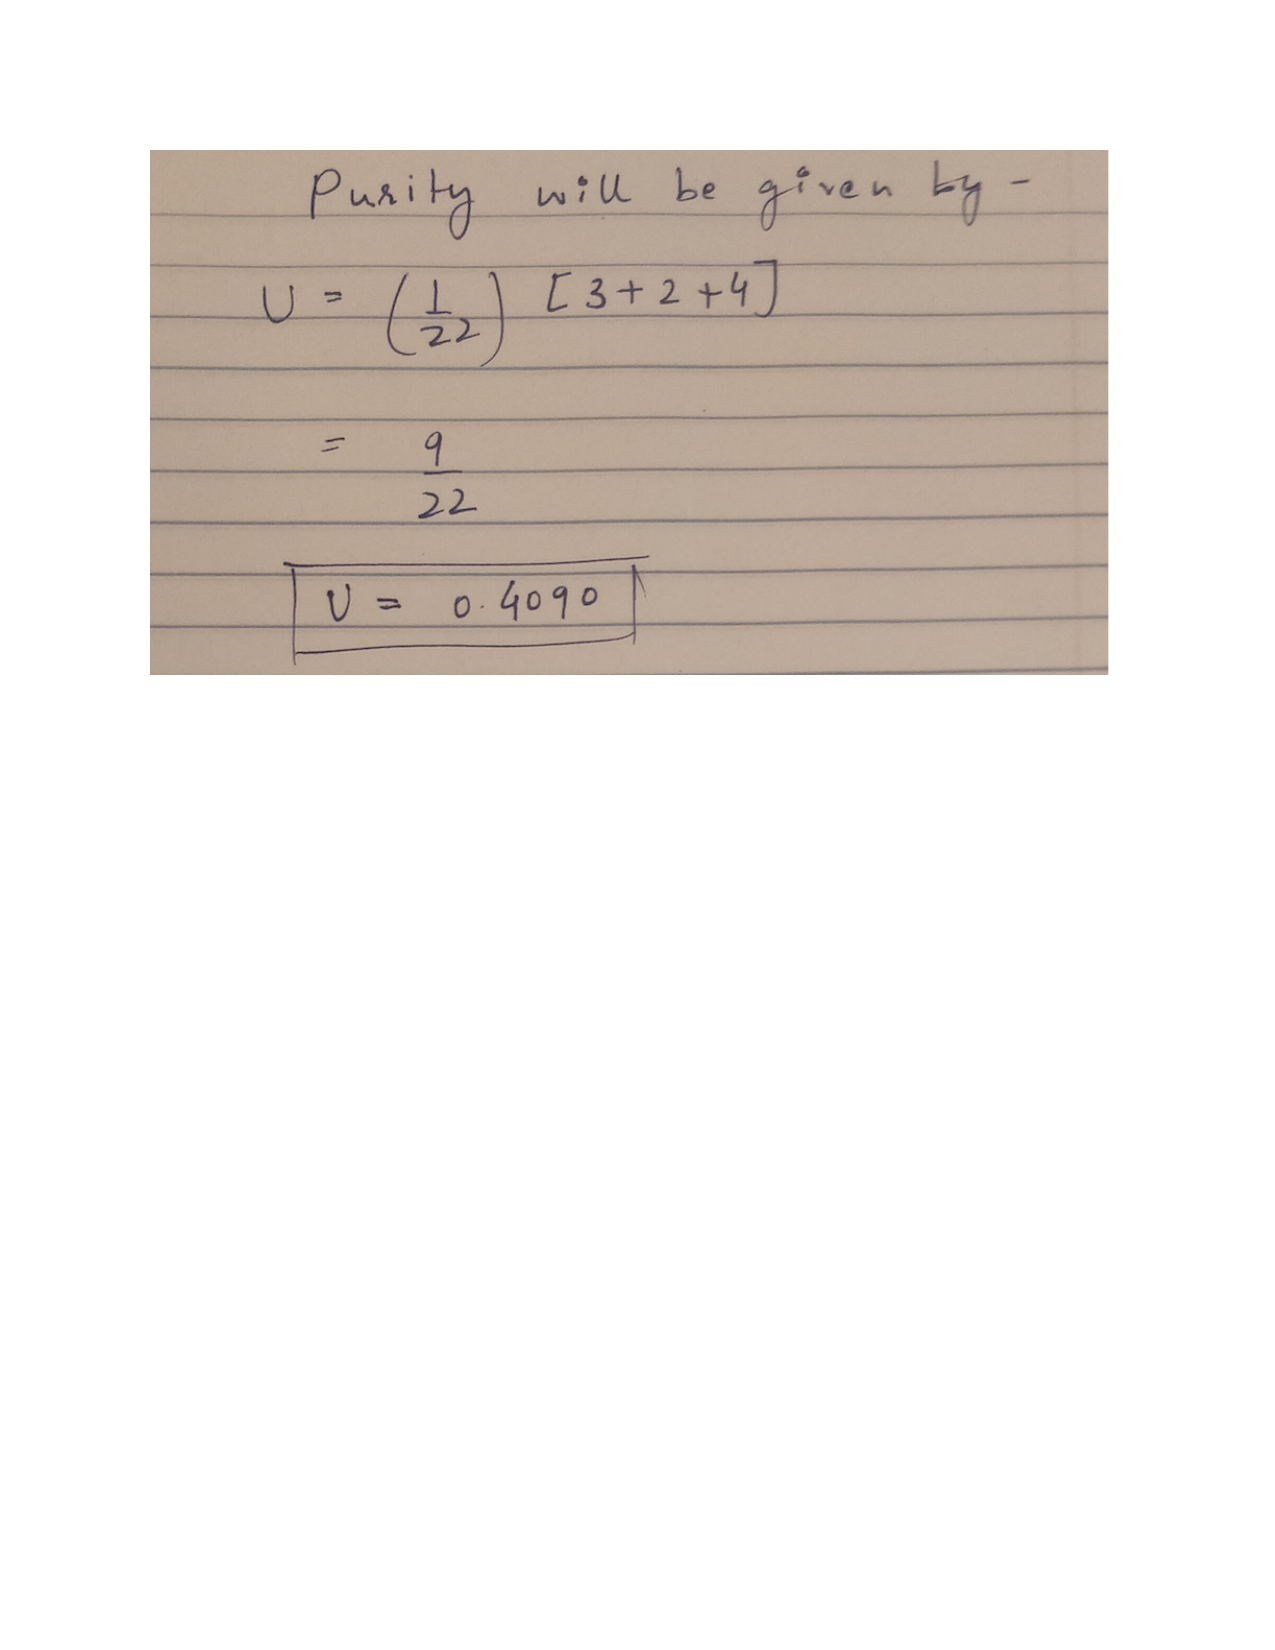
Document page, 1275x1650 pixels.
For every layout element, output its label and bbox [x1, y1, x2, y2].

picture [150, 150, 1109, 675]
